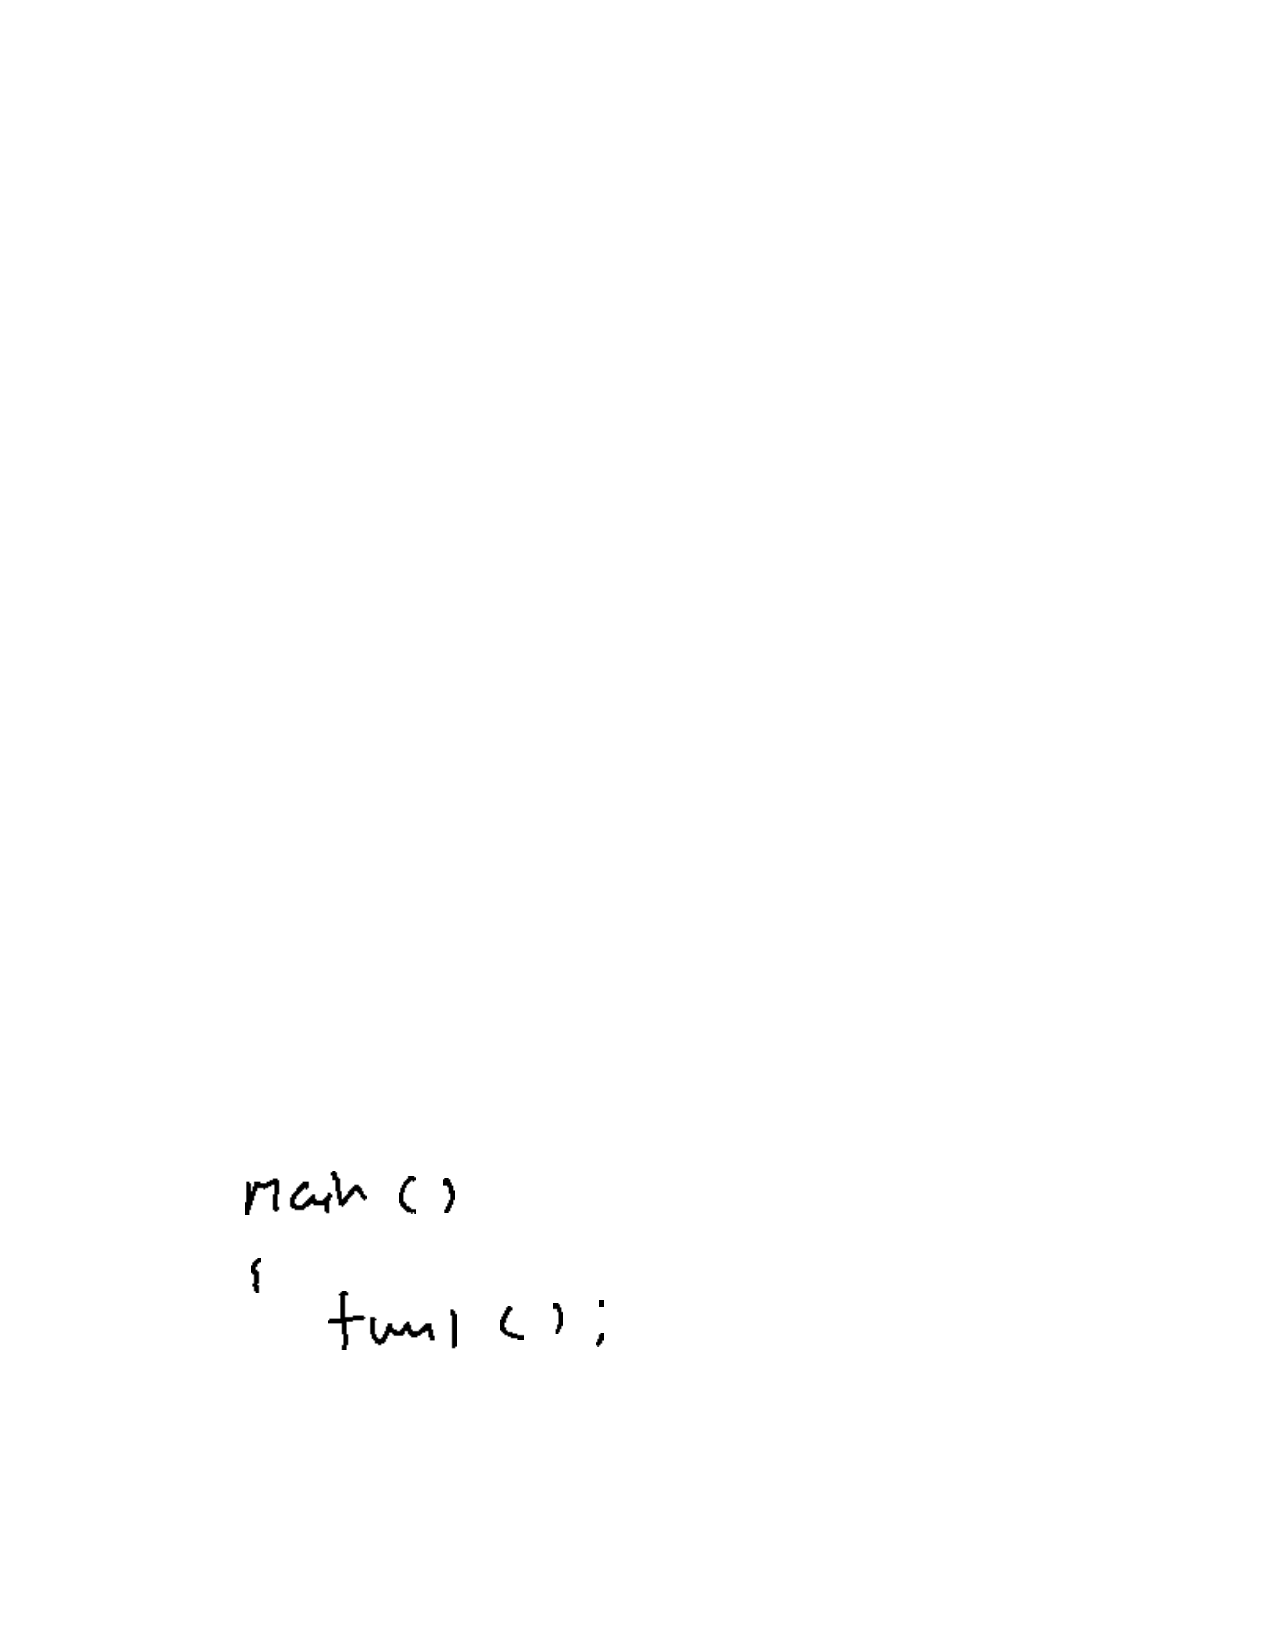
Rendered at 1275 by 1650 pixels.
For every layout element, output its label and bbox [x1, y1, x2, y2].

picture [245, 1171, 367, 1215]
picture [328, 1291, 457, 1350]
picture [596, 1333, 604, 1347]
picture [399, 1176, 416, 1214]
picture [251, 1258, 261, 1293]
picture [553, 1303, 563, 1334]
picture [500, 1306, 524, 1340]
picture [443, 1178, 455, 1213]
